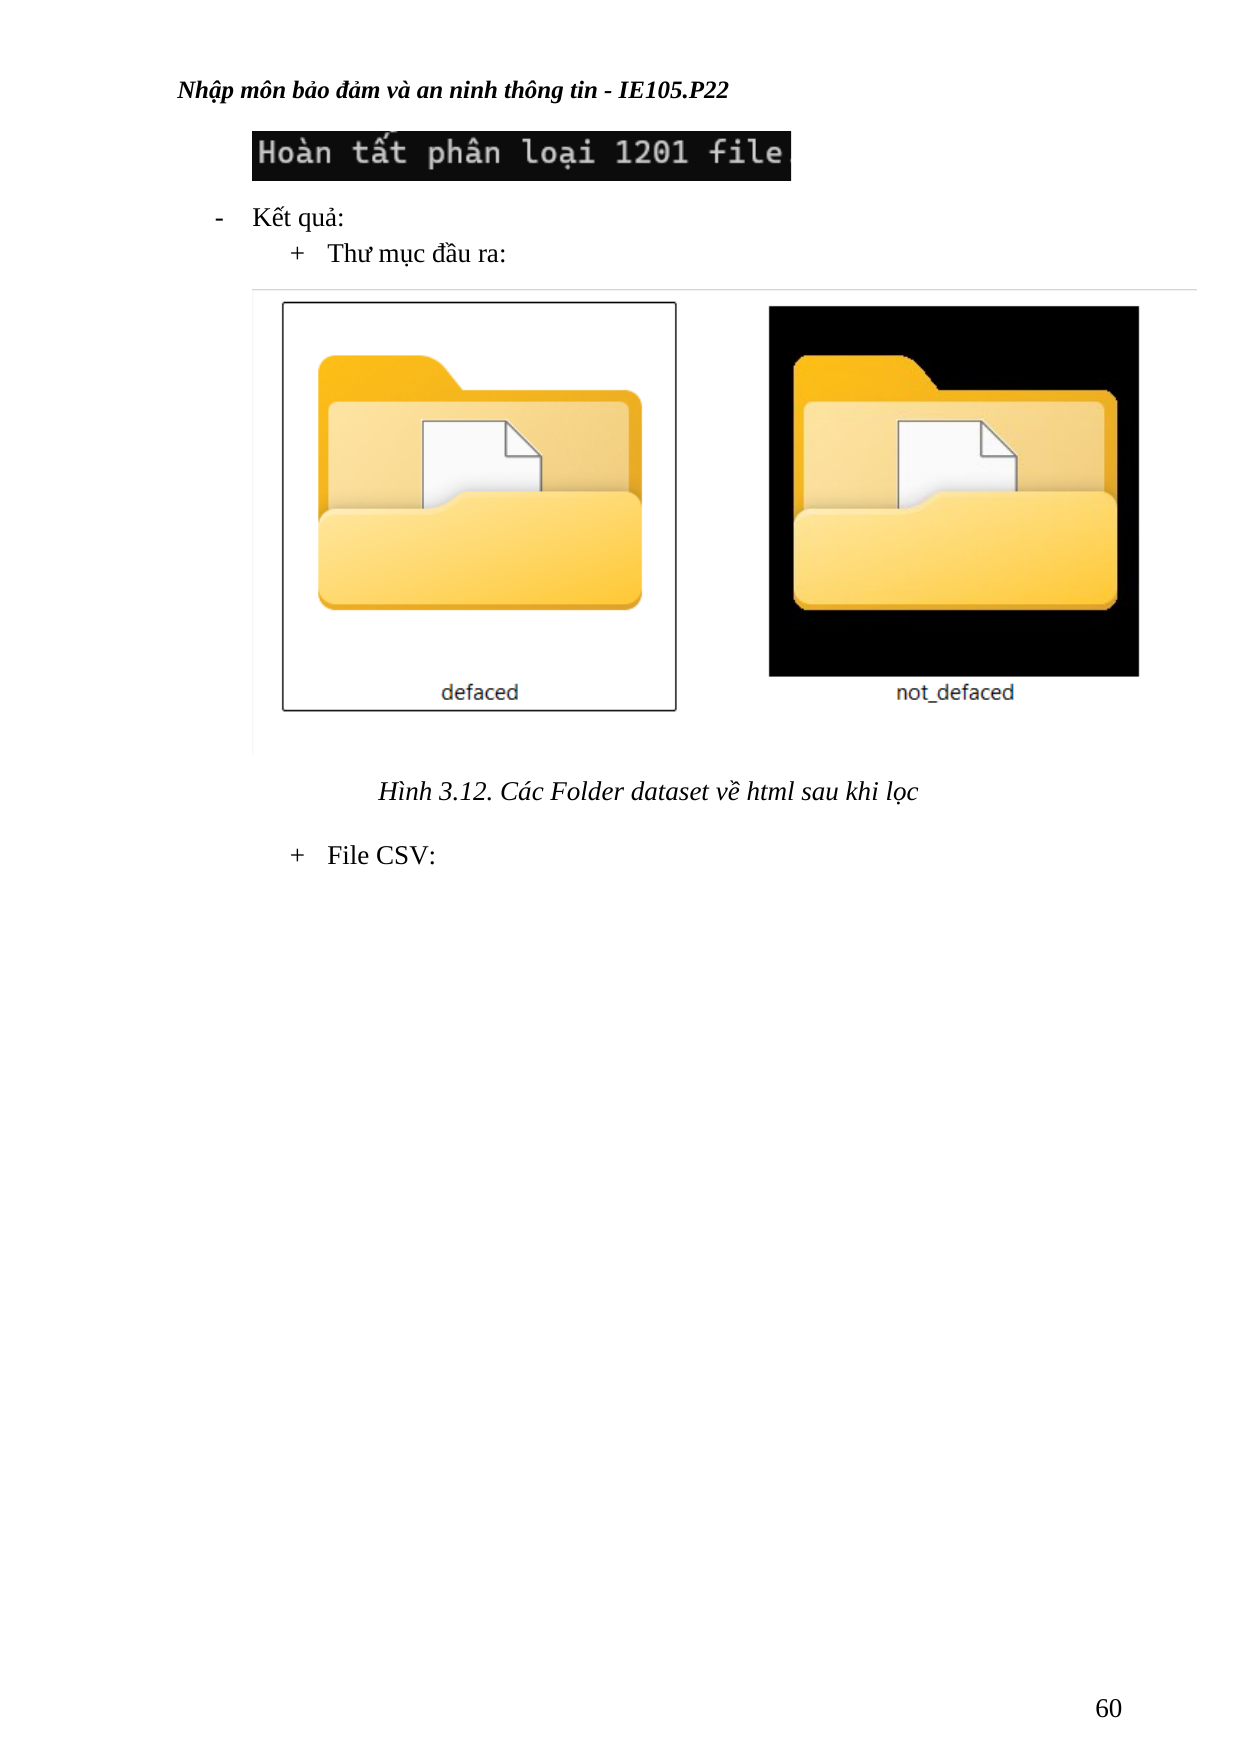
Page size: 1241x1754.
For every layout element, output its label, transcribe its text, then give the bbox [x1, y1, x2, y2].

text Hình 3.12. Các Folder dataset về html sau khi lọc [177, 775, 1122, 807]
list File CSV: [289, 839, 1122, 870]
picture [252, 289, 1197, 755]
list Thư mục đầu ra: [289, 237, 1122, 268]
list Kết quả: [214, 201, 1122, 233]
picture [252, 131, 792, 181]
